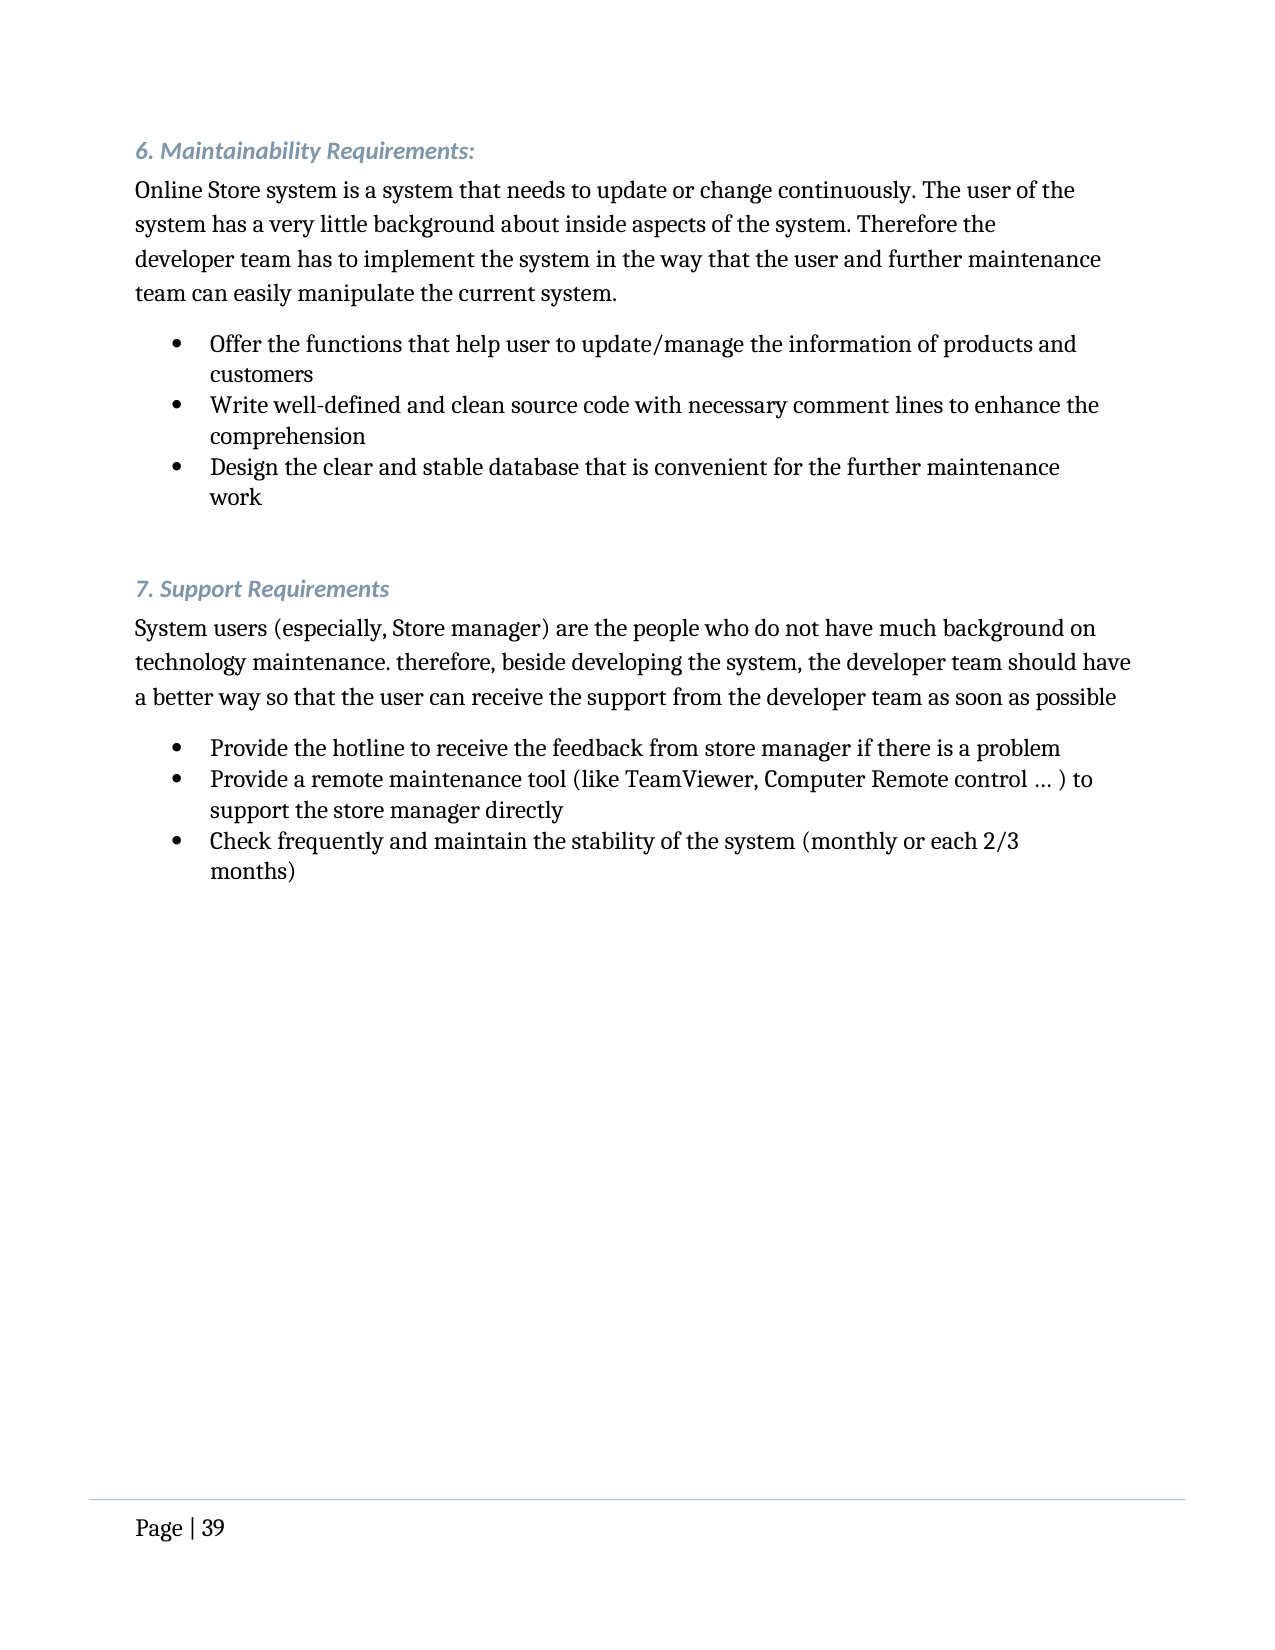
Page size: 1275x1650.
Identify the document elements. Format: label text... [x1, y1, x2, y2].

list Check frequently and maintain the stability of the system (monthly or each 2/3 months) [172, 827, 1049, 886]
subtitle Support Requirements [135, 573, 1198, 603]
text developer team has to implement the system in the way that the user and further maintenance team can easily manipulate the current system. [135, 245, 1140, 307]
text System users (especially, Store manager) are the people who do not have much background on technology maintenance. therefore, beside developing the system, the developer team should have a better way so that the user can receive the support from the developer team as soon as possible [135, 613, 1140, 711]
text Online Store system is a system that needs to update or change continuously. The user of the system has a very little background about inside aspects of the system. Therefore the [135, 176, 1140, 239]
list Write well-defined and clean source code with necessary comment lines to enhance the comprehension [172, 391, 1139, 450]
list Offer the functions that help user to update/manage the information of products and customers [172, 330, 1110, 389]
subtitle Maintainability Requirements: [135, 135, 1198, 166]
list Design the clear and stable database that is convenient for the further maintenance work [172, 453, 1094, 512]
list Provide a remote maintenance tool (like TeamViewer, Computer Remote control … ) to support the store manager directly [172, 765, 1127, 824]
list Provide the hotline to receive the feedback from store manager if there is a problem [172, 734, 1198, 762]
